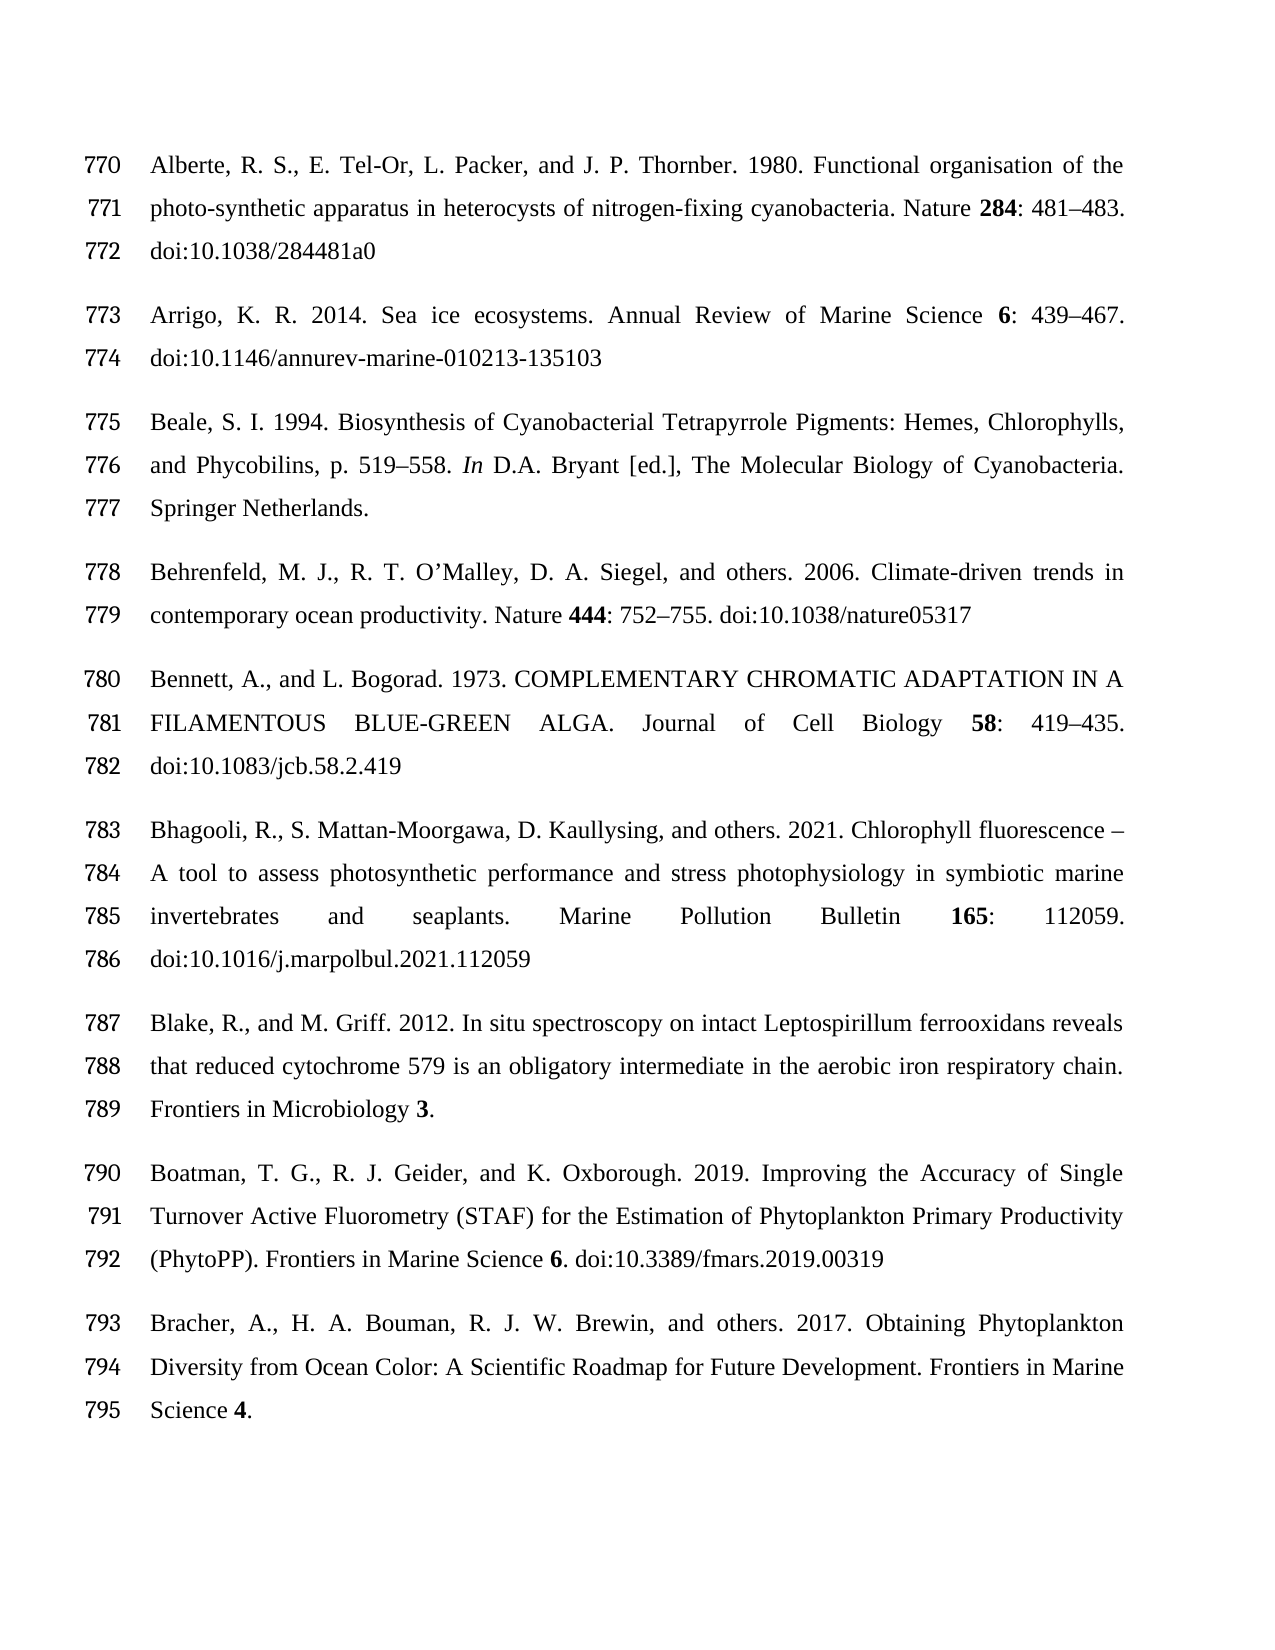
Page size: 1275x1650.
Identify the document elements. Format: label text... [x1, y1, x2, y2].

text Boatman, T. G., R. J. Geider, and K. Oxborough. 2019. Improving the Accuracy of Single Turnover Active Fluorometry (STAF) for the Estimation of Phytoplankton Primary Productivity (PhytoPP). Frontiers in Marine Science 6. doi:10.3389/fmars.2019.00319 [150, 1158, 1125, 1273]
text Beale, S. I. 1994. Biosynthesis of Cyanobacterial Tetrapyrrole Pigments: Hemes, Chlorophylls, and Phycobilins, p. 519–558. In D.A. Bryant [ed.], The Molecular Biology of Cyanobacteria. Springer Netherlands. [150, 407, 1125, 522]
text Arrigo, K. R. 2014. Sea ice ecosystems. Annual Review of Marine Science 6: 439–467. doi:10.1146/annurev-marine-010213-135103 [150, 300, 1125, 372]
text Behrenfeld, M. J., R. T. O’Malley, D. A. Siegel, and others. 2006. Climate-driven trends in contemporary ocean productivity. Nature 444: 752–755. doi:10.1038/nature05317 [150, 557, 1125, 629]
text Bhagooli, R., S. Mattan-Moorgawa, D. Kaullysing, and others. 2021. Chlorophyll fluorescence – A tool to assess photosynthetic performance and stress photophysiology in symbiotic marine invertebrates and seaplants. Marine Pollution Bulletin 165: 112059. doi:10.1016/j.marpolbul.2021.112059 [150, 815, 1125, 973]
text Bracher, A., H. A. Bouman, R. J. W. Brewin, and others. 2017. Obtaining Phytoplankton Diversity from Ocean Color: A Scientific Roadmap for Future Development. Frontiers in Marine Science 4. [150, 1308, 1125, 1423]
text Blake, R., and M. Griff. 2012. In situ spectroscopy on intact Leptospirillum ferrooxidans reveals that reduced cytochrome 579 is an obligatory intermediate in the aerobic iron respiratory chain. Frontiers in Microbiology 3. [150, 1008, 1125, 1123]
text Bennett, A., and L. Bogorad. 1973. COMPLEMENTARY CHROMATIC ADAPTATION IN A FILAMENTOUS BLUE-GREEN ALGA. Journal of Cell Biology 58: 419–435. doi:10.1083/jcb.58.2.419 [150, 664, 1125, 779]
text Alberte, R. S., E. Tel-Or, L. Packer, and J. P. Thornber. 1980. Functional organisation of the photo-synthetic apparatus in heterocysts of nitrogen-fixing cyanobacteria. Nature 284: 481–483. doi:10.1038/284481a0 [150, 150, 1125, 265]
